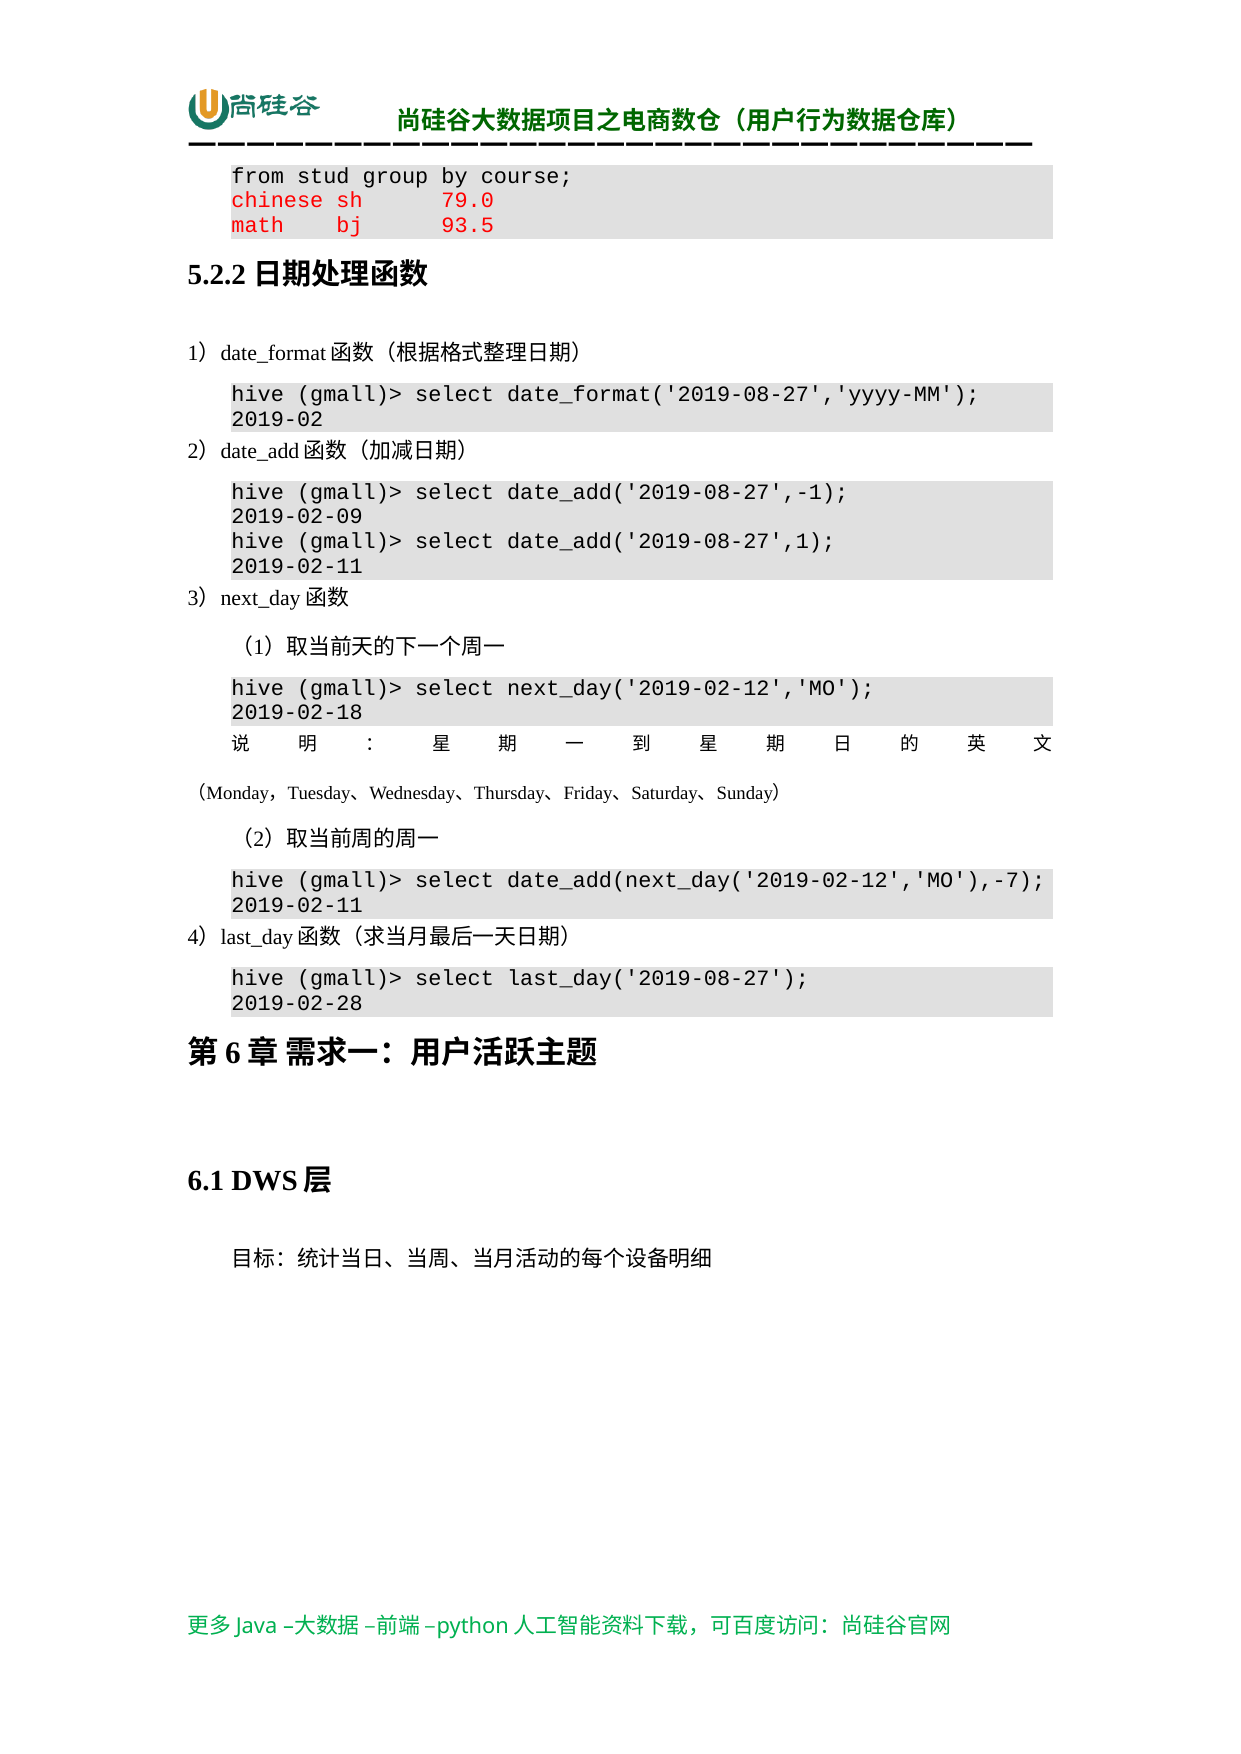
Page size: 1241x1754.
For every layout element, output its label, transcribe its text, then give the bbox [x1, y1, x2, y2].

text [231, 165, 1053, 189]
text 2）date_add函数（加减日期） [187, 432, 1053, 465]
text hive (gmall)> select next_day('2019-02-12','MO'); [231, 677, 1053, 701]
text 4）last_day函数（求当月最后一天日期） [187, 919, 1053, 951]
text math bj 93.5 [231, 214, 1053, 239]
picture [187, 88, 320, 130]
text 3）next_day函数 [187, 580, 1053, 612]
text （1）取当前天的下一个周一 [187, 628, 1053, 661]
text hive (gmall)> select date_format('2019-08-27','yyyy-MM'); [231, 383, 1053, 408]
text hive (gmall)> select date_add(next_day('2019-02-12','MO'),-7); [231, 869, 1053, 894]
text hive (gmall)> select last_day('2019-08-27'); [231, 967, 1053, 992]
text 目标：统计当日、当周、当月活动的每个设备明细 [187, 1241, 1053, 1273]
text hive (gmall)> select date_add('2019-08-27',-1); [231, 481, 1053, 506]
text hive (gmall)> select date_add('2019-08-27',1); [231, 530, 1053, 555]
text 2019-02-28 [231, 992, 1053, 1017]
subtitle 6.1 DWS层 [187, 1145, 1053, 1210]
text 2019-02-11 [231, 894, 1053, 919]
text 2019-02-11 [231, 555, 1053, 580]
subtitle 第6章 需求一：用户活跃主题 [187, 1017, 1053, 1082]
subtitle 5.2.2 日期处理函数 [187, 239, 1053, 304]
text 说明：星期一到星期日的英文（Monday，Tuesday、Wednesday、Thursday、Friday、Saturday、Sunday） [187, 726, 1053, 807]
text 1）date_format函数（根据格式整理日期） [187, 334, 1053, 367]
text （2）取当前周的周一 [187, 821, 1053, 853]
text 2019-02 [231, 408, 1053, 432]
text chinese sh 79.0 [231, 189, 1053, 214]
text 2019-02-09 [231, 506, 1053, 530]
text 2019-02-18 [231, 701, 1053, 726]
